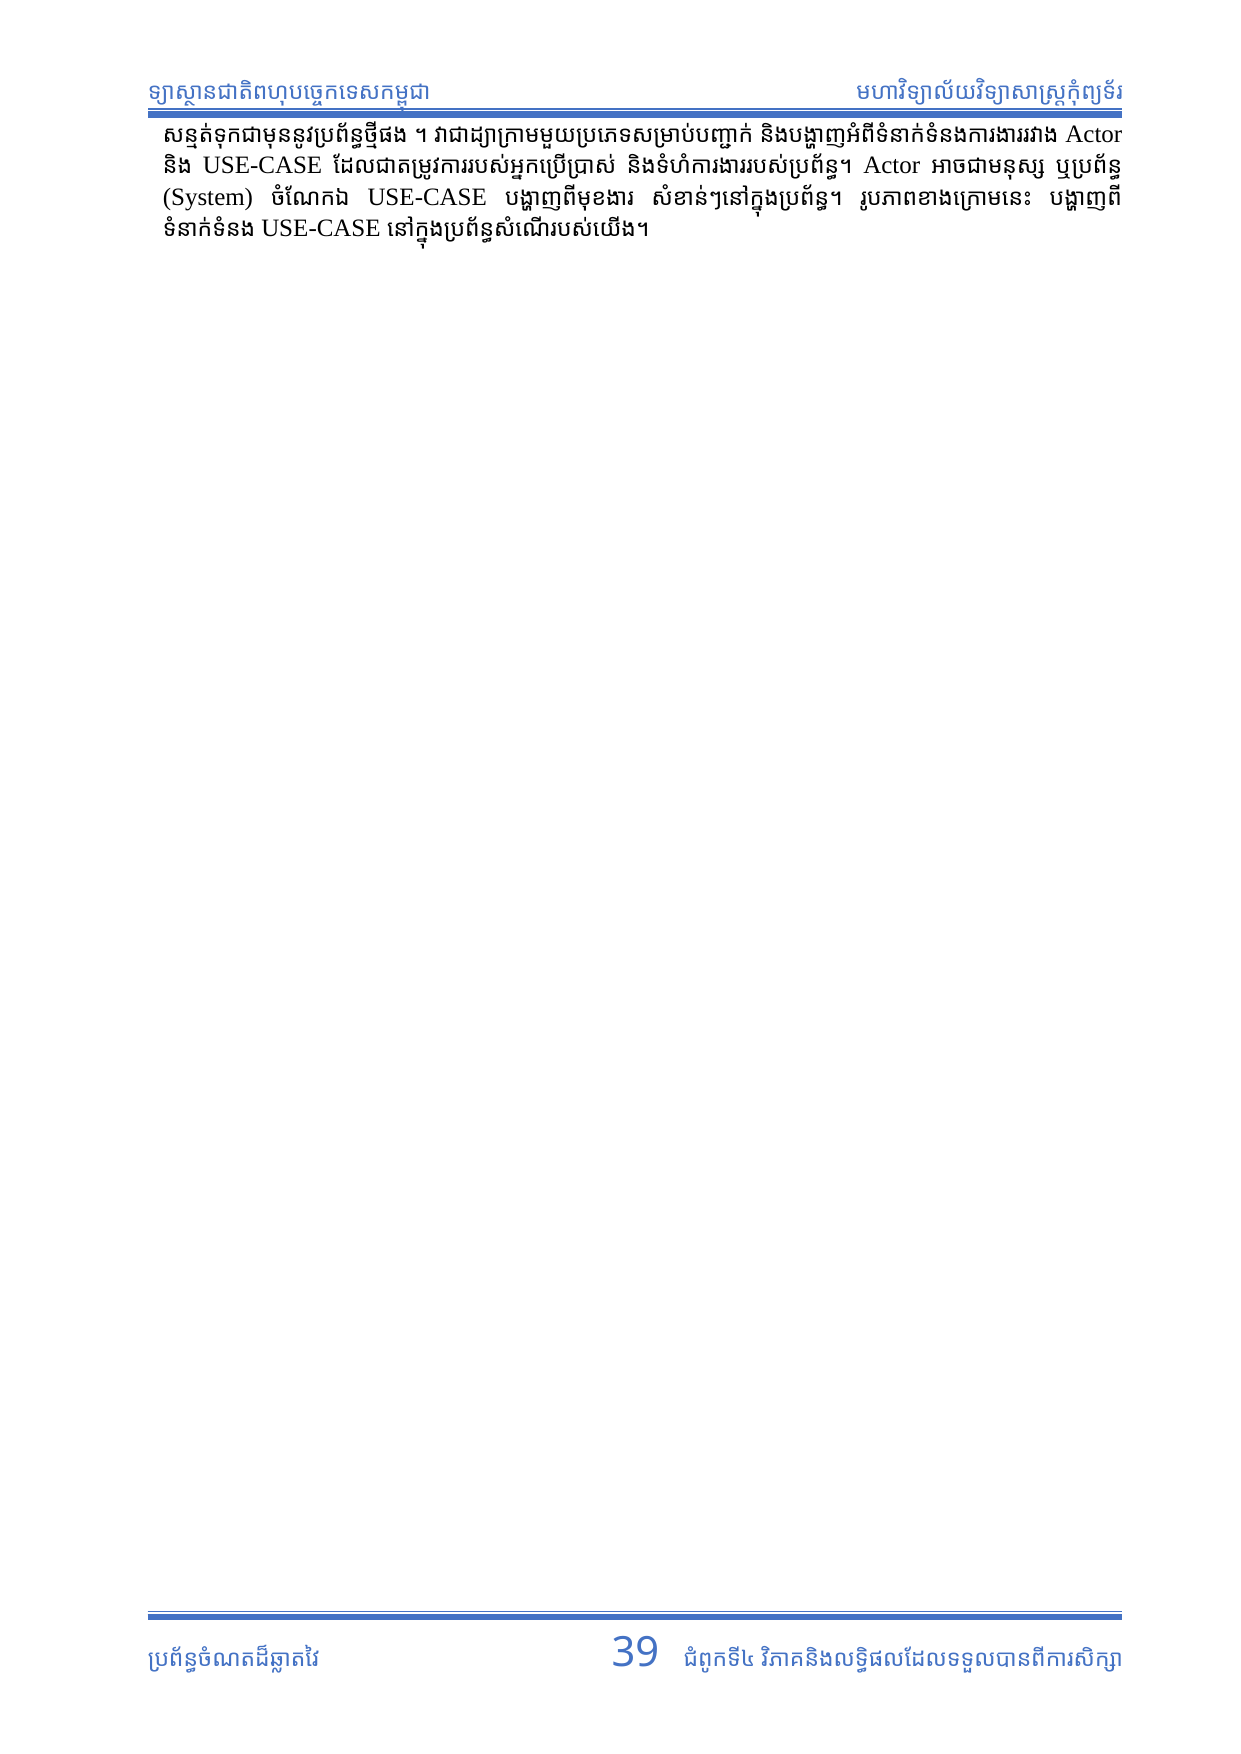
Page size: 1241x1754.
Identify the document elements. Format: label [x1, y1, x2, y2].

text [163, 118, 1122, 243]
